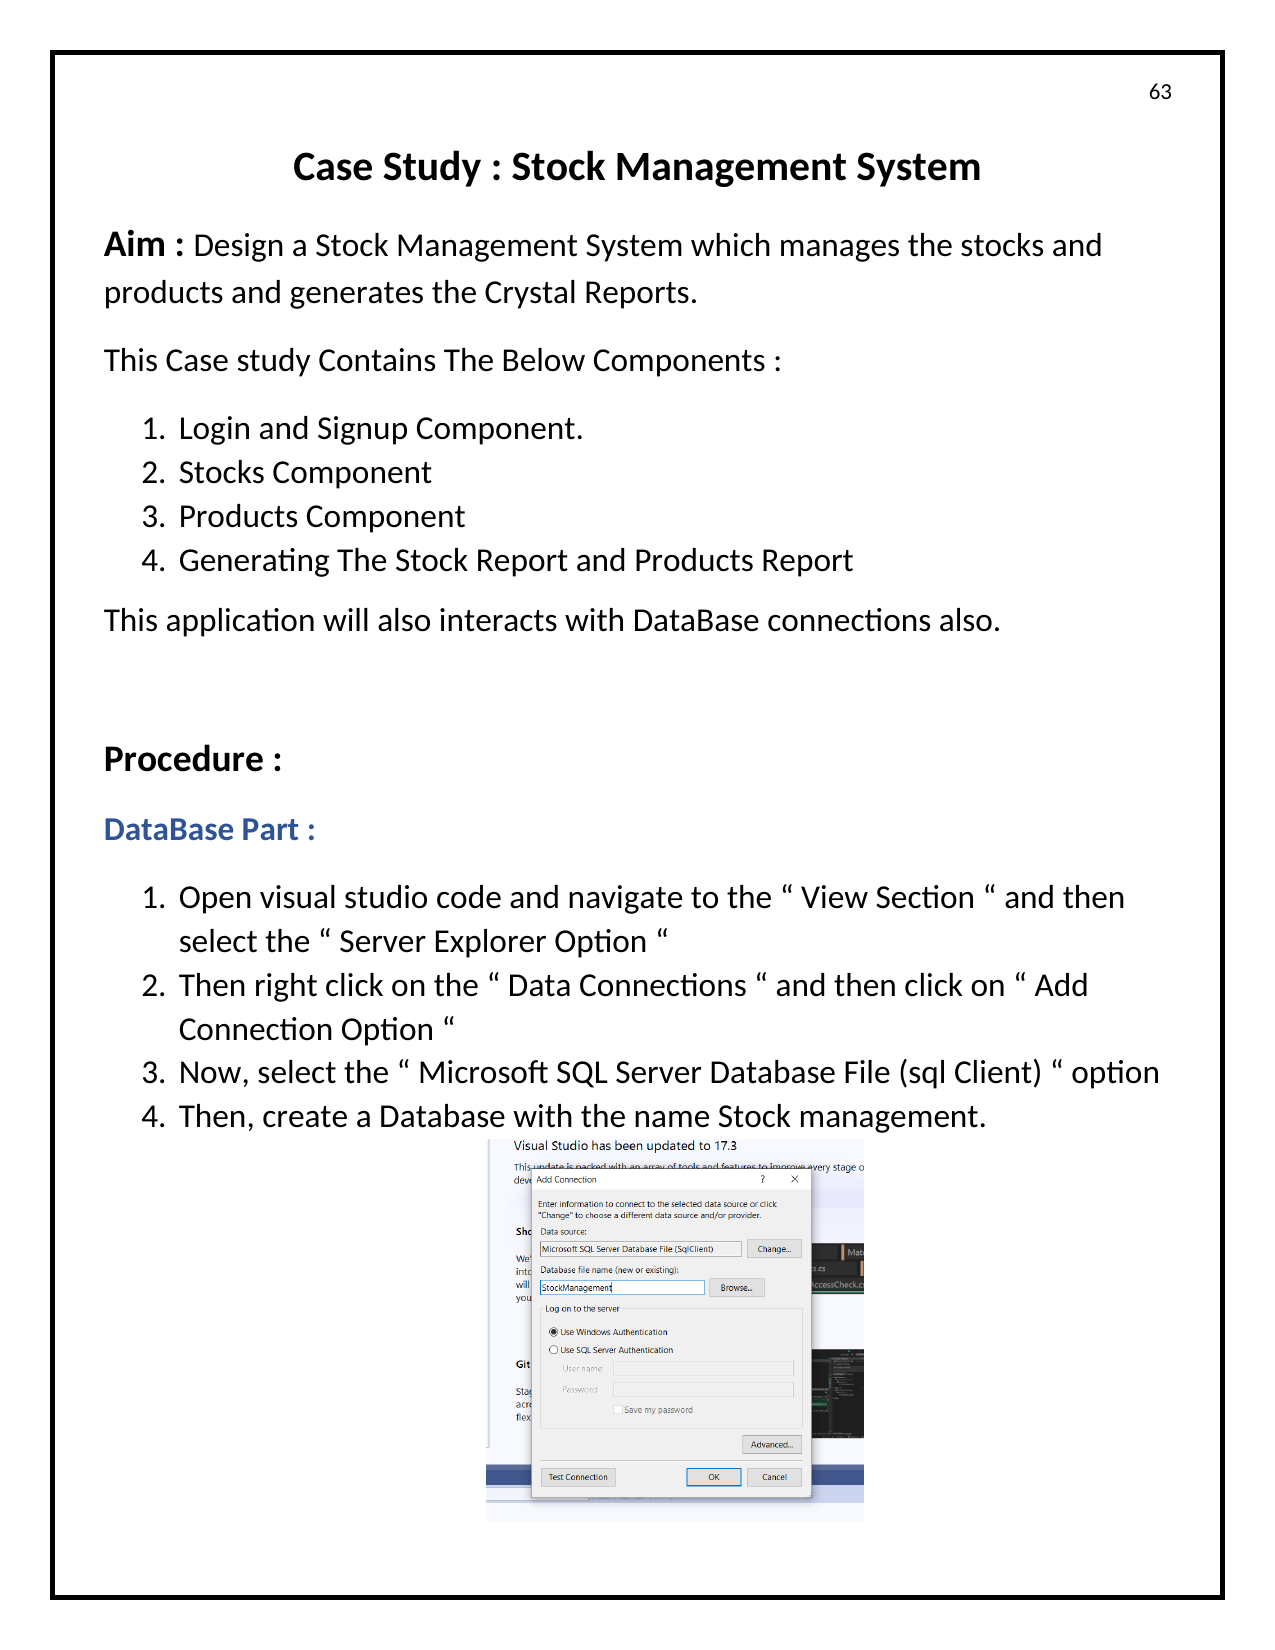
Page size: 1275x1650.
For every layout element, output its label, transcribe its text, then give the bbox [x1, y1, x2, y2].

text This Case study Contains The Below Components : [103, 339, 1172, 380]
list Generating The Stock Report and Products Report [141, 539, 1172, 579]
list Then right click on the “ Data Connections “ and then click on “ Add Connection Option “ [141, 963, 1172, 1048]
text Case Study : Stock Management System [103, 140, 1172, 191]
list Login and Signup Component. [141, 407, 1172, 447]
text This application will also interacts with DataBase connections also. [103, 599, 1172, 640]
list Then, create a Database with the name Stock management. [141, 1095, 1172, 1136]
text Procedure : [103, 734, 1172, 780]
text DataBase Part : [103, 808, 1172, 849]
list Open visual studio code and navigate to the “ View Section “ and then select the “ Server Explorer Option “ [141, 876, 1172, 960]
text Aim : Design a Stock Management System which manages the stocks and products and generates the Crystal Reports. [103, 220, 1172, 312]
picture [486, 1139, 864, 1522]
list Stocks Component [141, 451, 1172, 491]
list Now, select the “ Microsoft SQL Server Database File (sql Client) “ option [141, 1051, 1172, 1092]
list Products Component [141, 495, 1172, 535]
